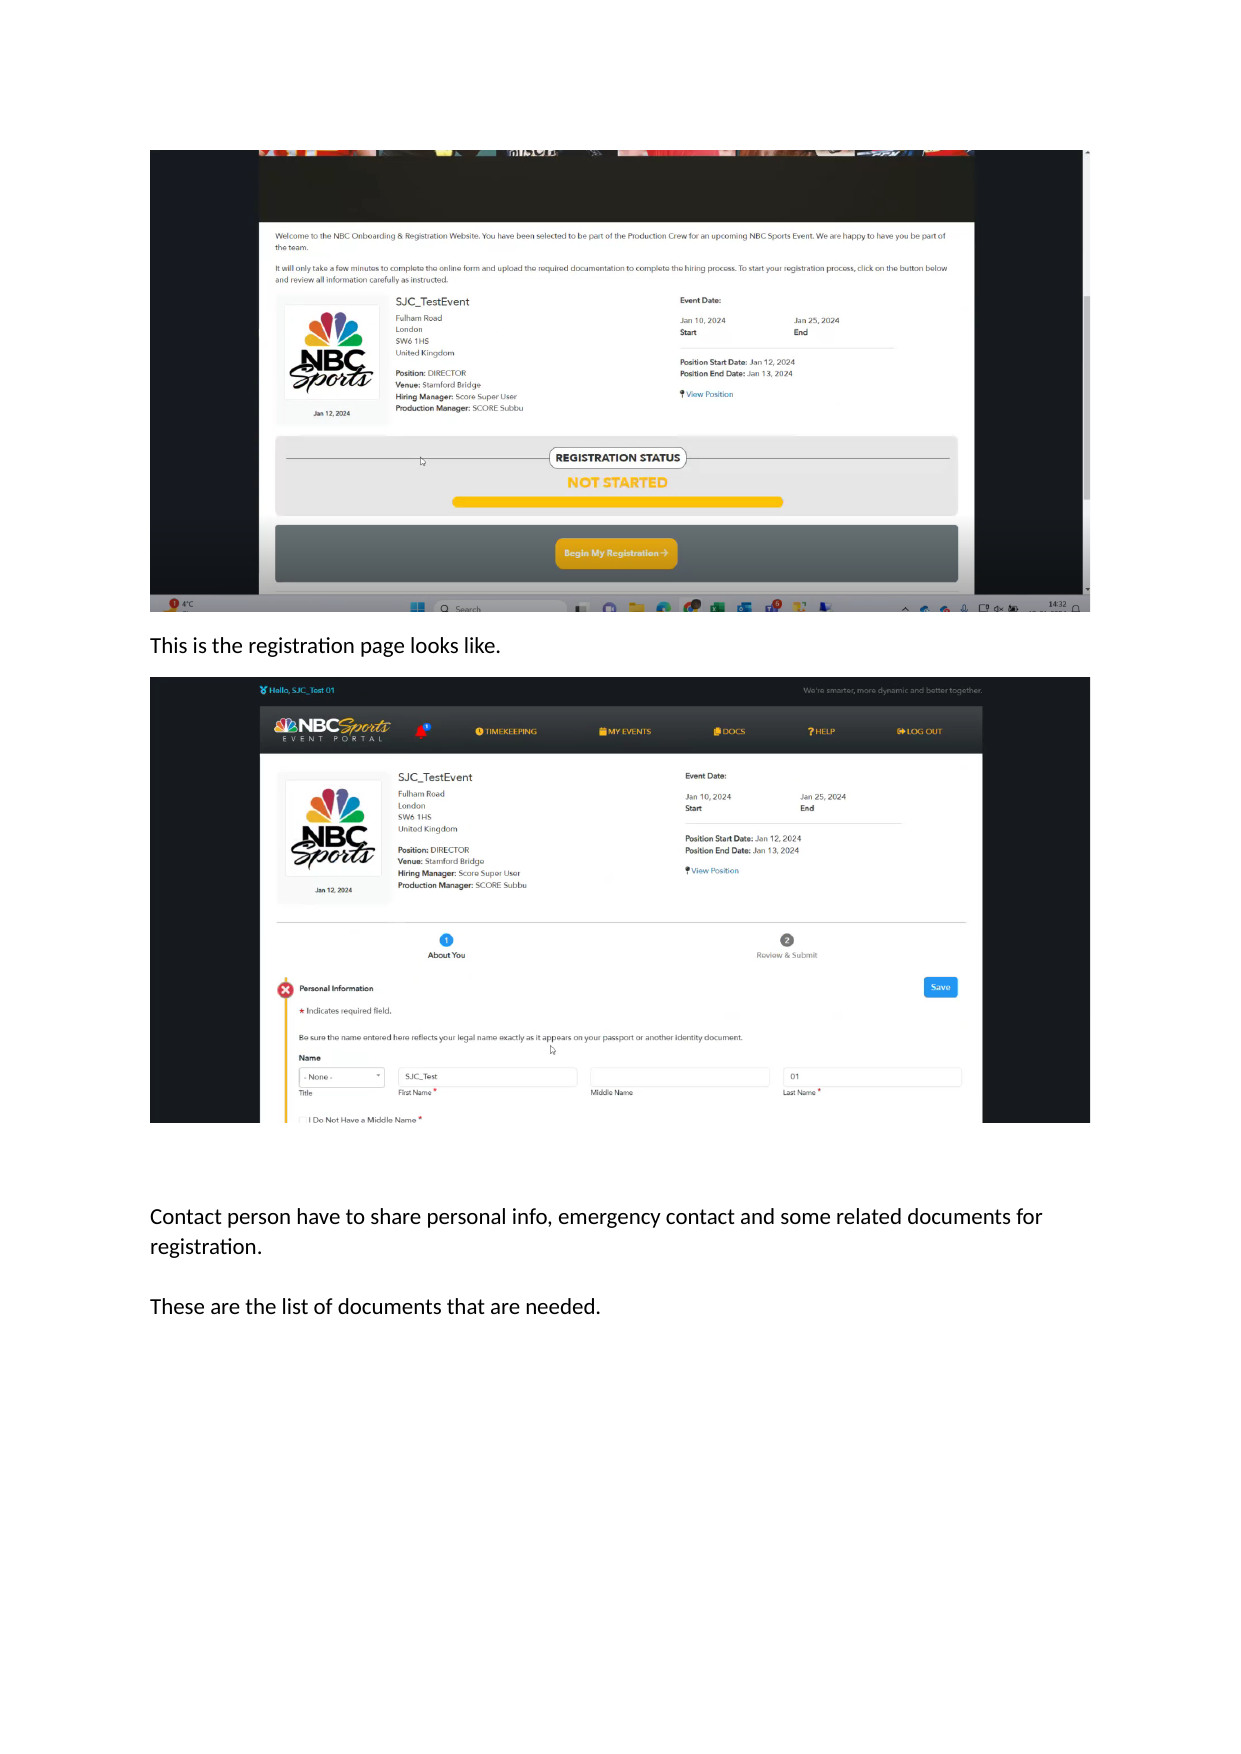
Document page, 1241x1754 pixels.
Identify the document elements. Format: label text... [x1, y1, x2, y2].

picture [150, 677, 1091, 1123]
text Contact person have to share personal info, emergency contact and some related documents for registration. These are the list of documents that are needed. [150, 1202, 1090, 1320]
text This is the registration page looks like. [150, 631, 1090, 659]
picture [150, 150, 1091, 612]
